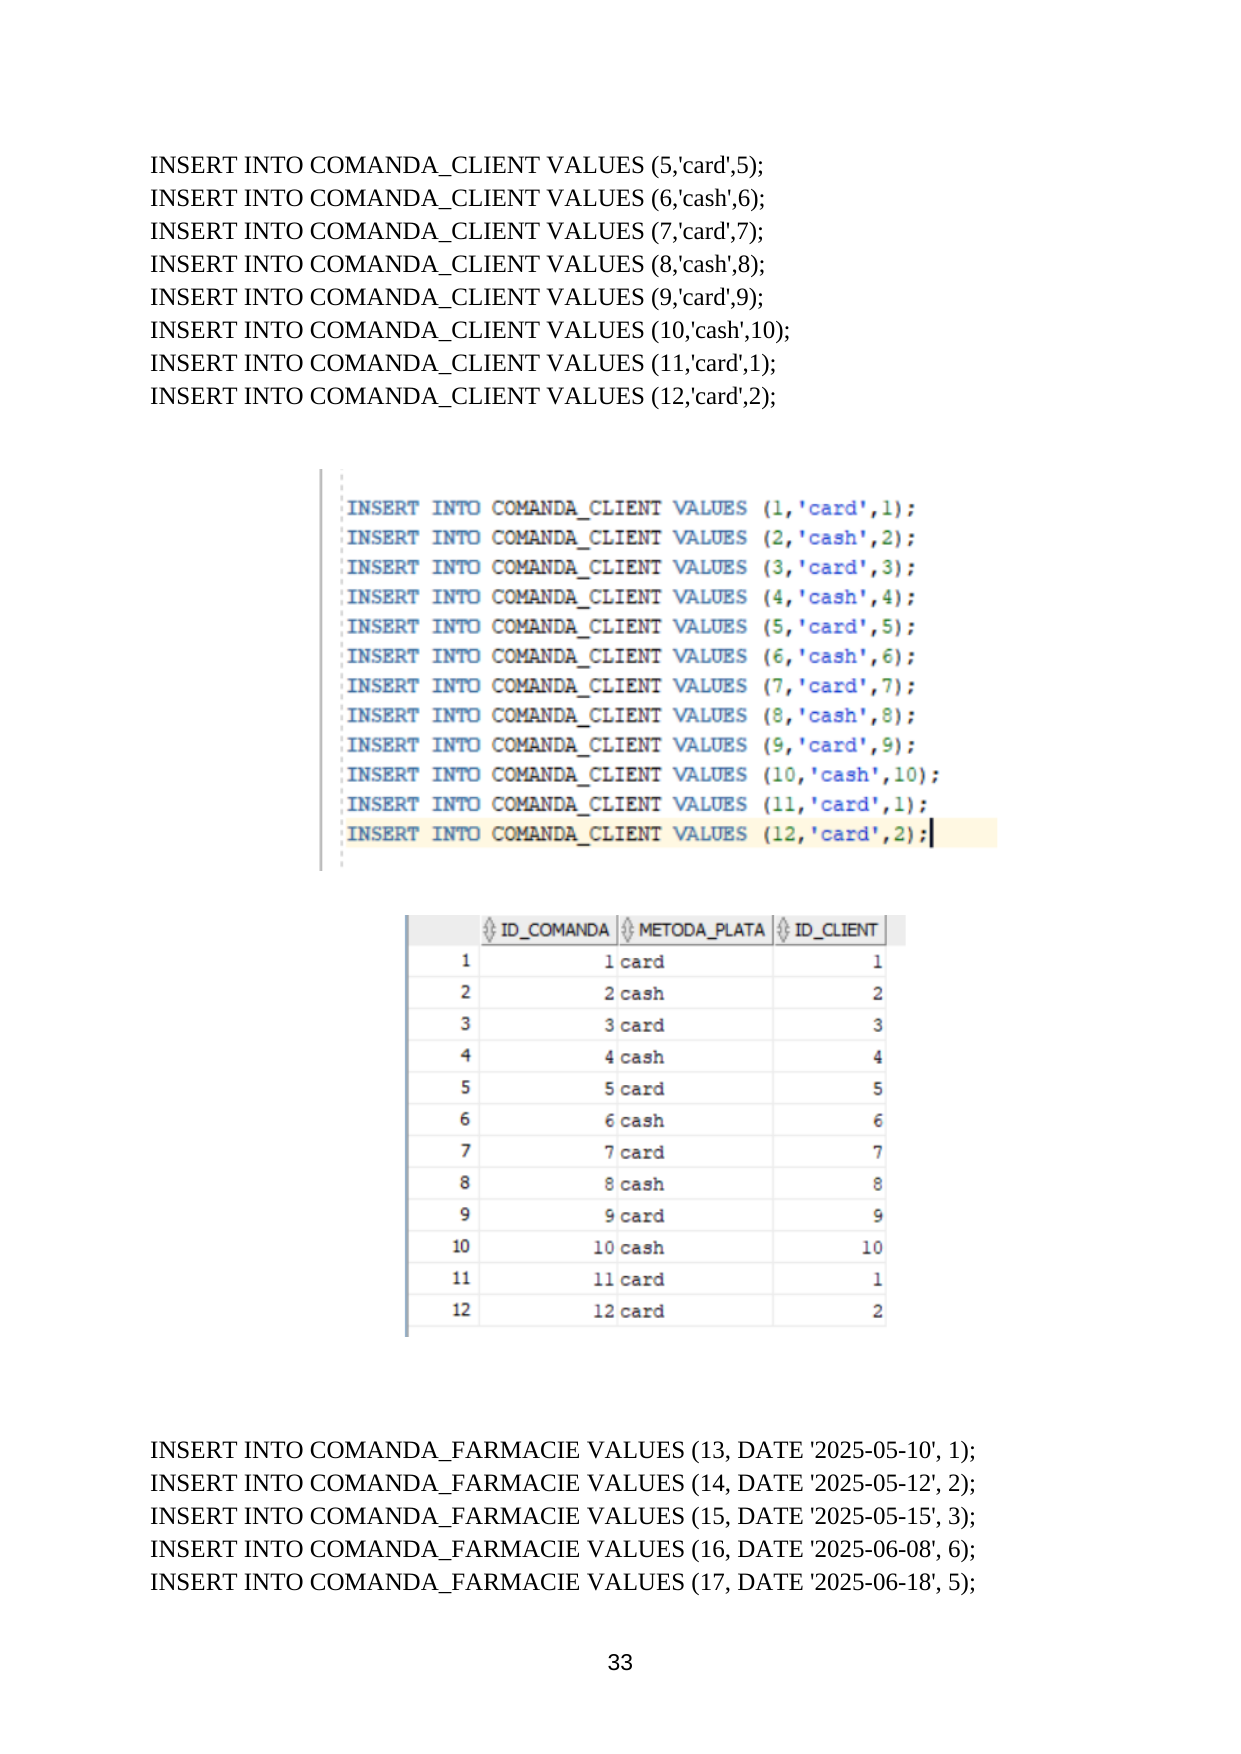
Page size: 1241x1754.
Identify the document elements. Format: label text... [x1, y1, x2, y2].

text INSERT INTO COMANDA_CLIENT VALUES (10,'cash',10); [150, 315, 1090, 344]
text INSERT INTO COMANDA_CLIENT VALUES (9,'card',9); [150, 282, 1090, 311]
picture [296, 469, 998, 871]
text INSERT INTO COMANDA_FARMACIE VALUES (17, DATE '2025-06-18', 5); [150, 1567, 1090, 1596]
text INSERT INTO COMANDA_CLIENT VALUES (11,'card',1); [150, 348, 1090, 377]
text INSERT INTO COMANDA_FARMACIE VALUES (16, DATE '2025-06-08', 6); [150, 1534, 1090, 1563]
text INSERT INTO COMANDA_CLIENT VALUES (5,'card',5); [150, 150, 1090, 179]
text INSERT INTO COMANDA_CLIENT VALUES (8,'cash',8); [150, 249, 1090, 278]
picture [404, 915, 906, 1337]
text INSERT INTO COMANDA_FARMACIE VALUES (15, DATE '2025-05-15', 3); [150, 1501, 1090, 1530]
text INSERT INTO COMANDA_CLIENT VALUES (7,'card',7); [150, 216, 1090, 245]
text INSERT INTO COMANDA_CLIENT VALUES (12,'card',2); [150, 381, 1090, 410]
text INSERT INTO COMANDA_FARMACIE VALUES (13, DATE '2025-05-10', 1); [150, 1435, 1090, 1464]
text INSERT INTO COMANDA_CLIENT VALUES (6,'cash',6); [150, 183, 1090, 212]
text INSERT INTO COMANDA_FARMACIE VALUES (14, DATE '2025-05-12', 2); [150, 1468, 1090, 1497]
